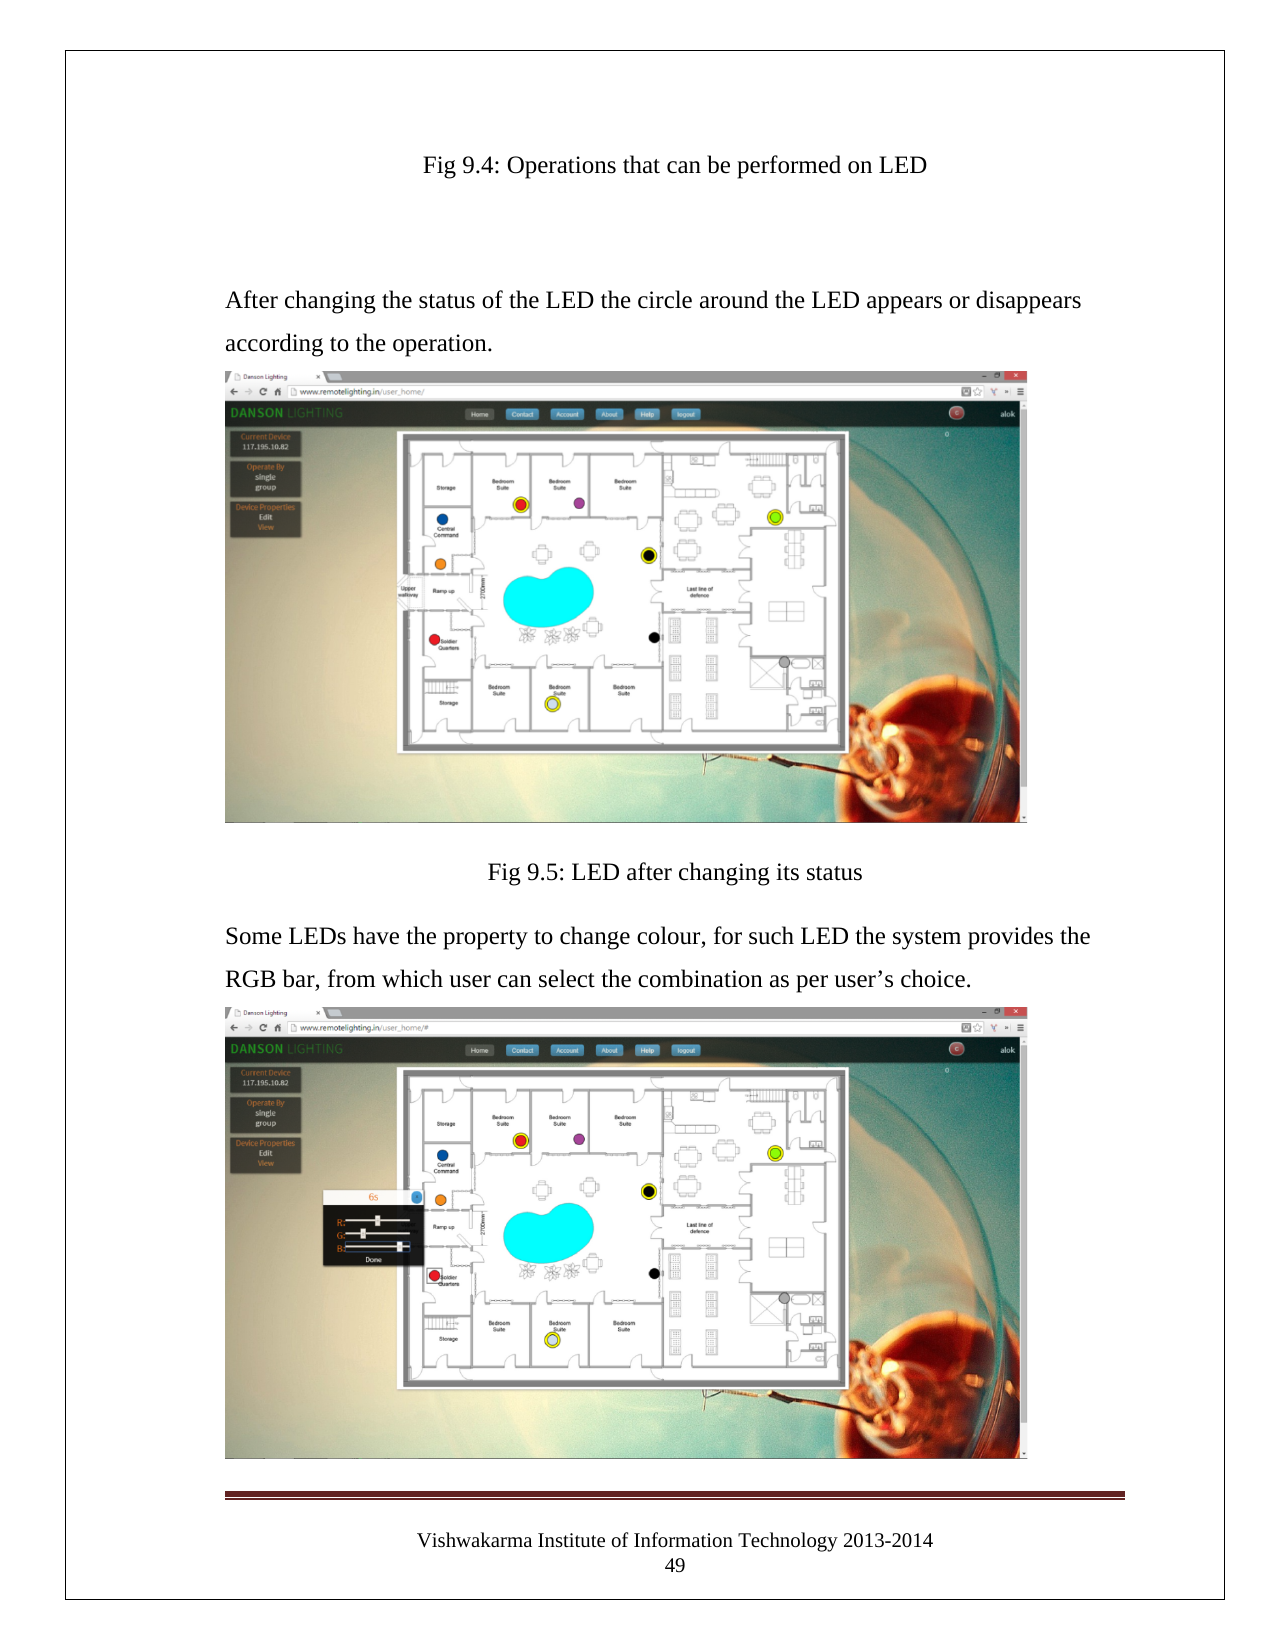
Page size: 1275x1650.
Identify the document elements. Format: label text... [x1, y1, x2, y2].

picture [225, 1007, 1028, 1459]
picture [225, 371, 1028, 823]
text Fig 9.5: LED after changing its status [225, 857, 1125, 886]
text Fig 9.4: Operations that can be performed on LED [225, 150, 1125, 179]
